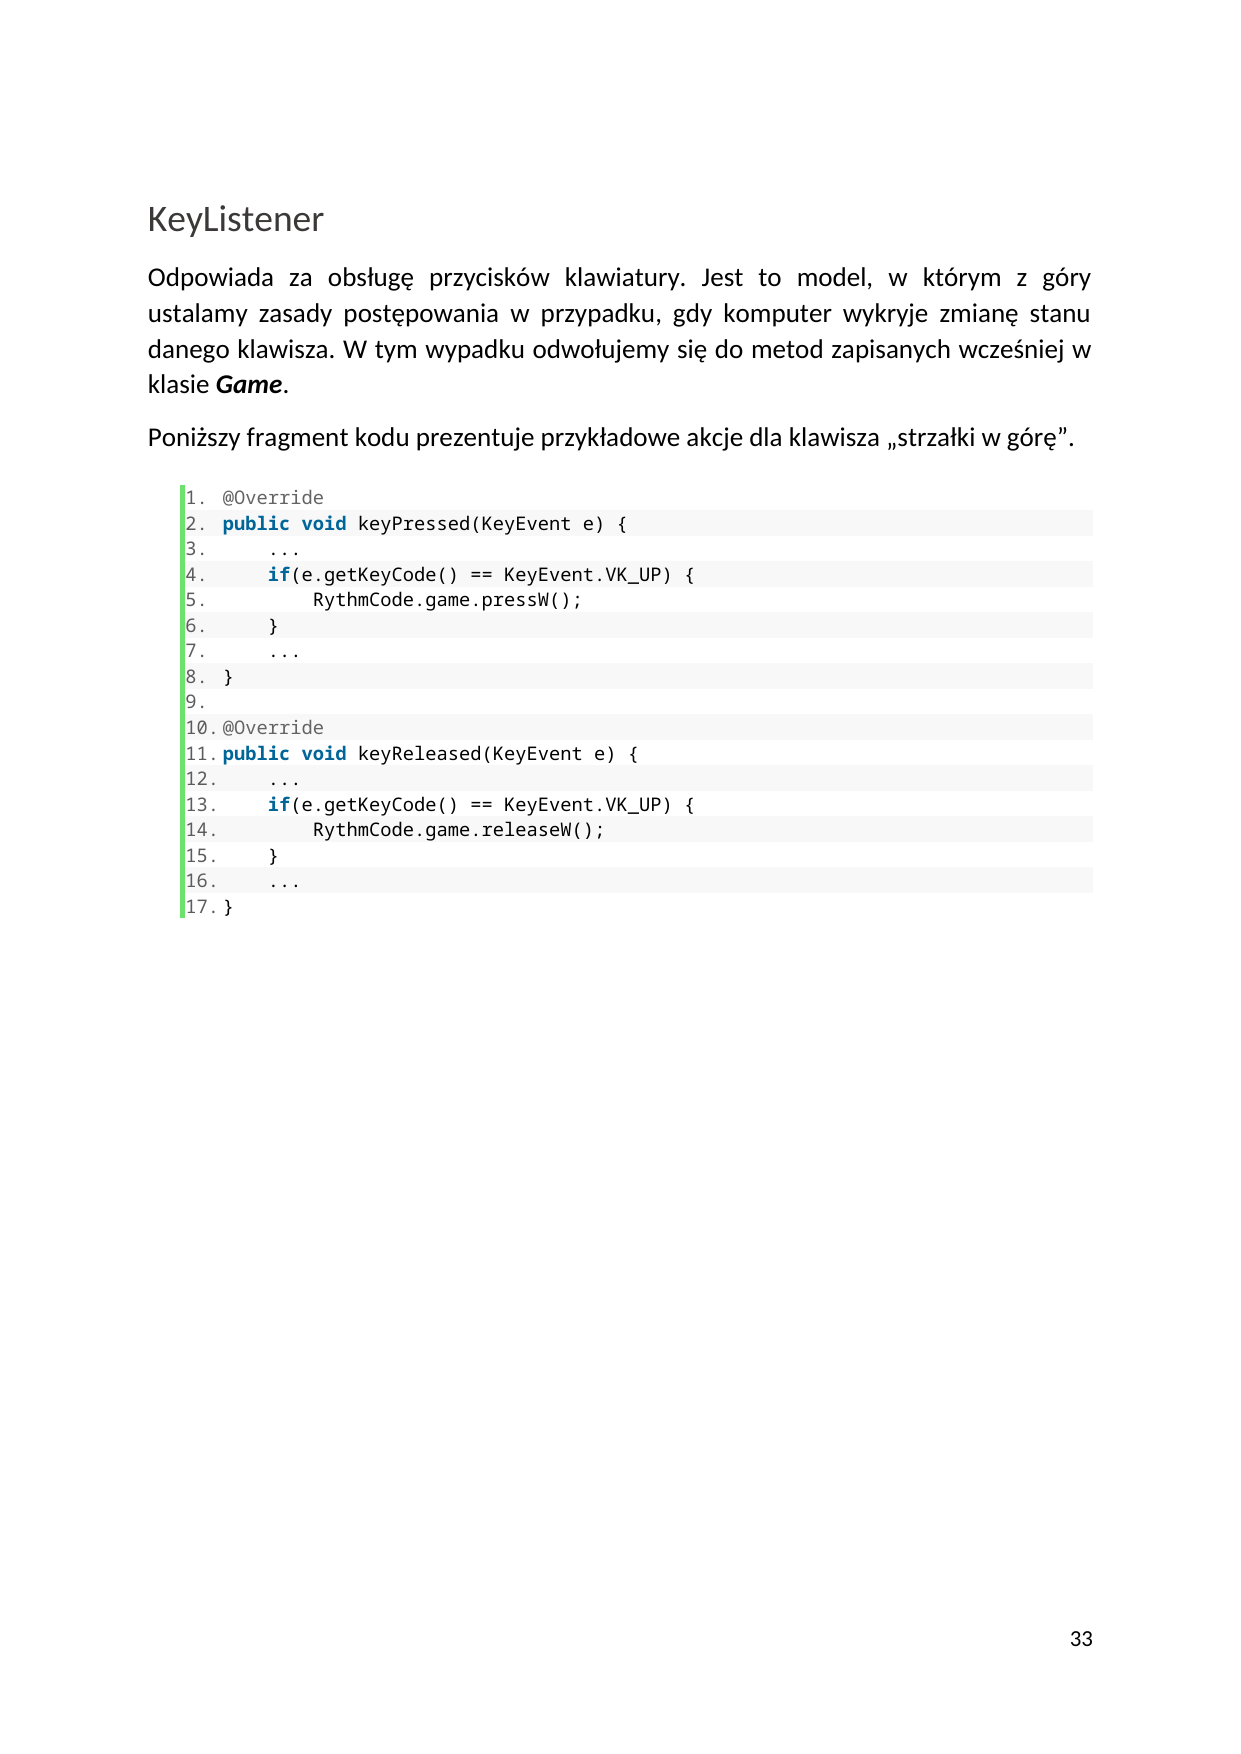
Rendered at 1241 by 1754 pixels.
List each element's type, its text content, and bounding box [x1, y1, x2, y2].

list if(e.getKeyCode() == KeyEvent.VK_UP) { [185, 791, 1093, 816]
list ... [185, 638, 1093, 663]
list } [185, 893, 1093, 918]
list public void keyPressed(KeyEvent e) { [185, 510, 1093, 536]
list } [185, 663, 1093, 689]
list if(e.getKeyCode() == KeyEvent.VK_UP) { [185, 561, 1093, 587]
list RythmCode.game.pressW(); [185, 587, 1093, 612]
list @Override [185, 714, 1093, 740]
list ... [185, 765, 1093, 791]
text KeyListener [148, 194, 1093, 240]
list ... [185, 867, 1093, 893]
text Poniższy fragment kodu prezentuje przykładowe akcje dla klawisza „strzałki w górę”. [148, 420, 1093, 453]
list } [185, 842, 1093, 867]
list RythmCode.game.releaseW(); [185, 816, 1093, 842]
list } [185, 612, 1093, 638]
list @Override [180, 484, 1093, 510]
text Odpowiada za obsługę przycisków klawiatury. Jest to model, w którym z góry ustalamy zasady postępowania w przypadku, gdy komputer wykryje zmianę stanu danego klawisza. W tym wypadku odwołujemy się do metod zapisanych wcześniej w klasie Game. [148, 261, 1093, 401]
list public void keyReleased(KeyEvent e) { [185, 740, 1093, 765]
list ... [185, 536, 1093, 561]
